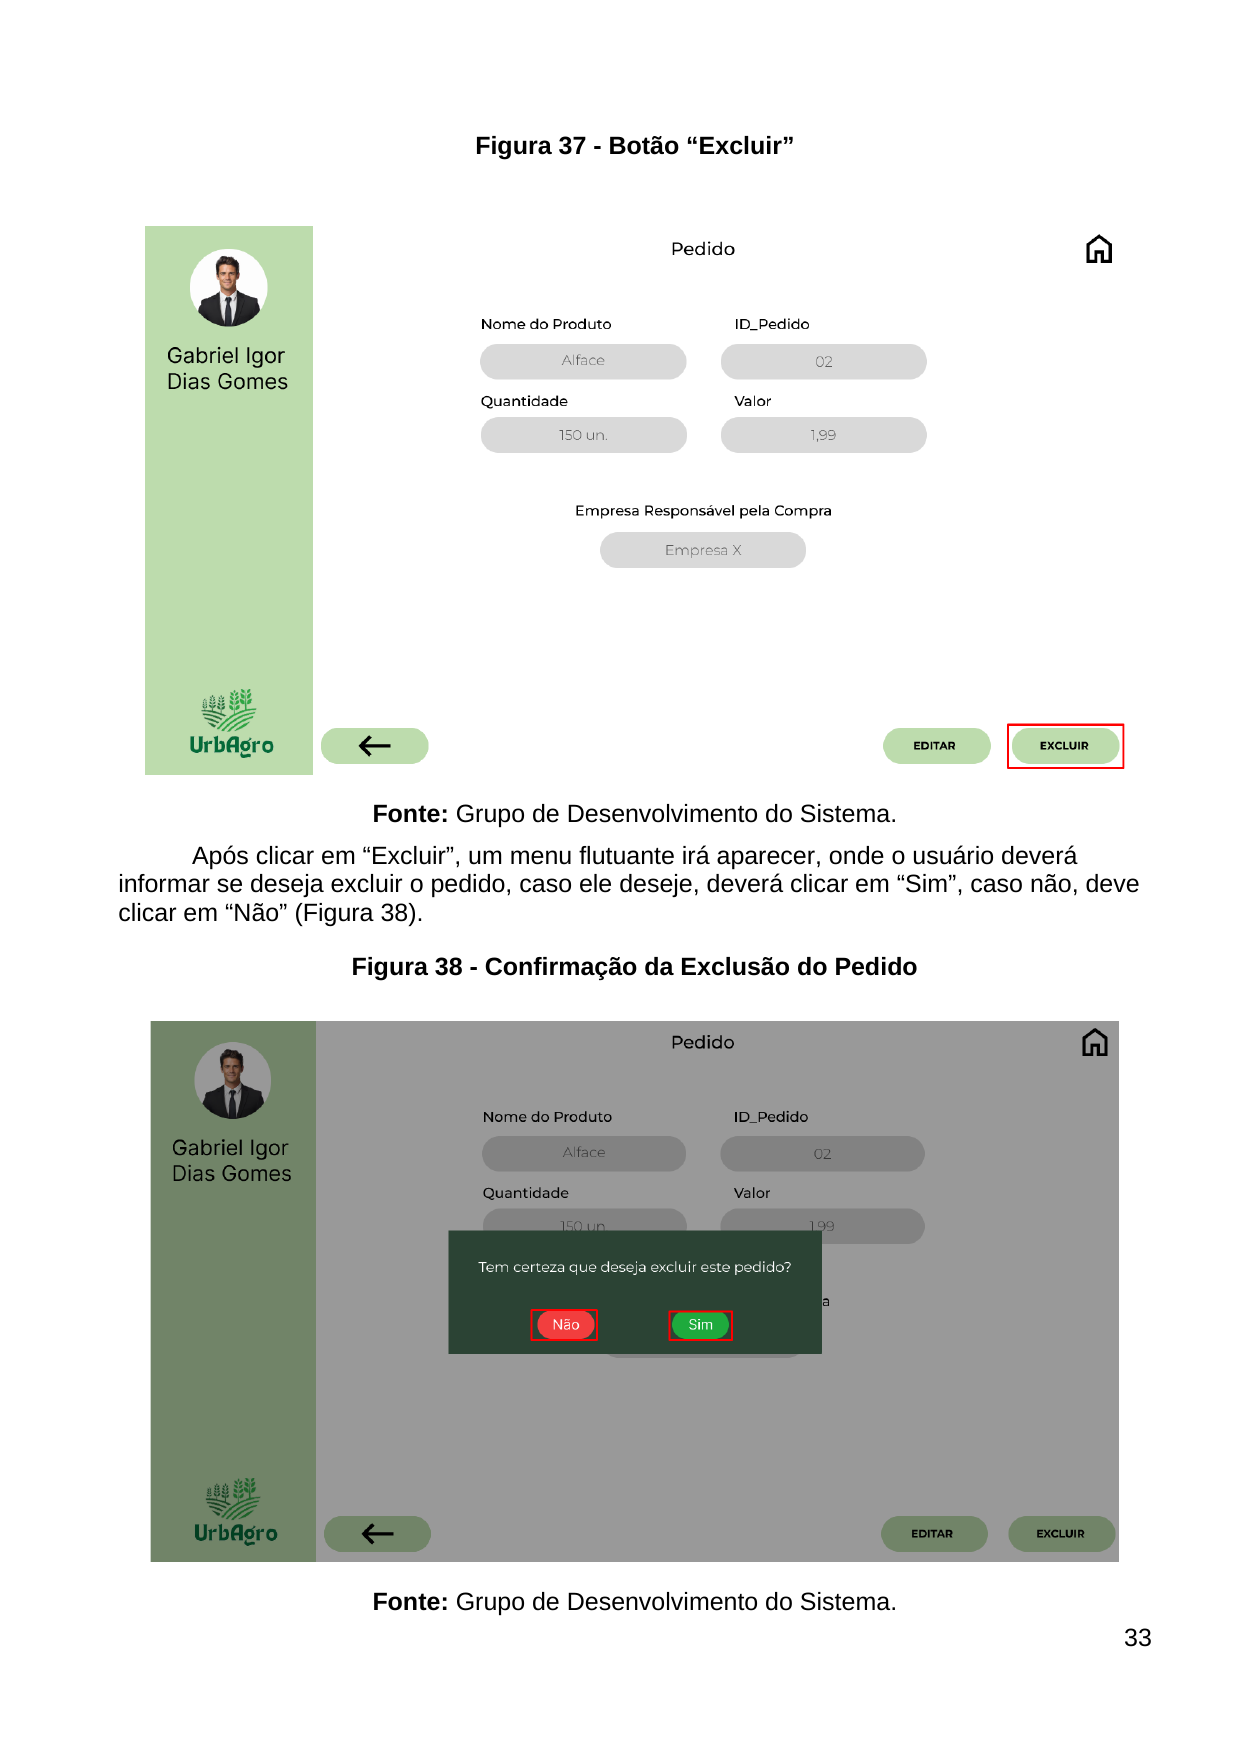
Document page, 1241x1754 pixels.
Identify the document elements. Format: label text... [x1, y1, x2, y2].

text Após clicar em “Excluir”, um menu flutuante irá aparecer, onde o usuário deverá informar se deseja excluir o pedido, caso ele deseje, deverá clicar em “Sim”, caso não, deve clicar em “Não” (Figura 38). [118, 841, 1152, 927]
picture [145, 226, 1125, 775]
text Fonte: Grupo de Desenvolvimento do Sistema. [118, 1587, 1152, 1616]
picture [150, 1021, 1119, 1562]
text Fonte: Grupo de Desenvolvimento do Sistema. [118, 799, 1152, 828]
text Figura 38 - Confirmação da Exclusão do Pedido [118, 952, 1152, 981]
text Figura 37 - Botão “Excluir” [118, 131, 1152, 160]
